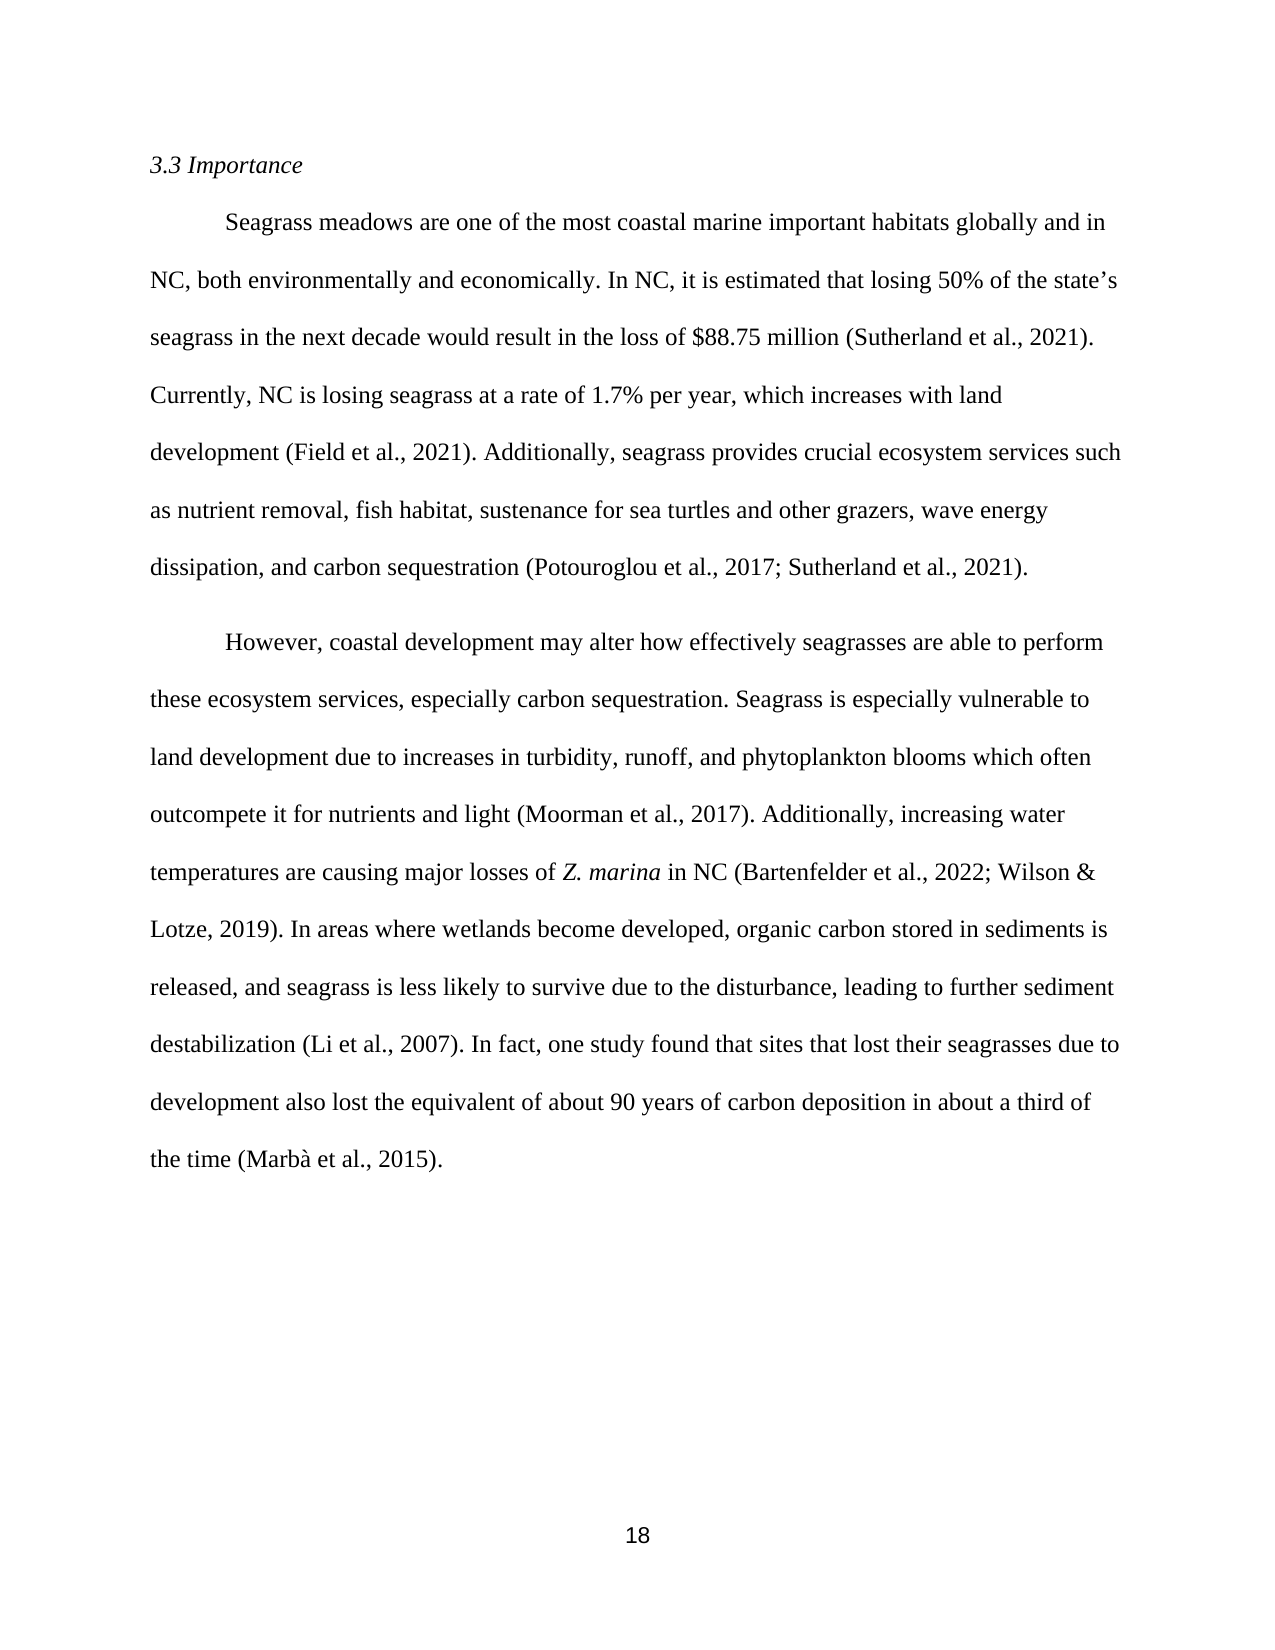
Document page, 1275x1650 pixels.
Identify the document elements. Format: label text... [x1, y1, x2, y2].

text However, coastal development may alter how effectively seagrasses are able to perform these ecosystem services, especially carbon sequestration. Seagrass is especially vulnerable to land development due to increases in turbidity, runoff, and phytoplankton blooms which often outcompete it for nutrients and light (Moorman et al., 2017). Additionally, increasing water temperatures are causing major losses of Z. marina in NC (Bartenfelder et al., 2022; Wilson & Lotze, 2019). In areas where wetlands become developed, organic carbon stored in sediments is released, and seagrass is less likely to survive due to the disturbance, leading to further sediment destabilization (Li et al., 2007). In fact, one study found that sites that lost their seagrasses due to development also lost the equivalent of about 90 years of carbon deposition in about a third of the time (Marbà et al., 2015). [150, 627, 1125, 1173]
subtitle 3.3 Importance [150, 150, 1125, 179]
text Seagrass meadows are one of the most coastal marine important habitats globally and in NC, both environmentally and economically. In NC, it is estimated that losing 50% of the state’s seagrass in the next decade would result in the loss of $88.75 million (Sutherland et al., 2021). Currently, NC is losing seagrass at a rate of 1.7% per year, which increases with land development (Field et al., 2021). Additionally, seagrass provides crucial ecosystem services such as nutrient removal, fish habitat, sustenance for sea turtles and other grazers, wave energy dissipation, and carbon sequestration (Potouroglou et al., 2017; Sutherland et al., 2021). [150, 207, 1125, 581]
